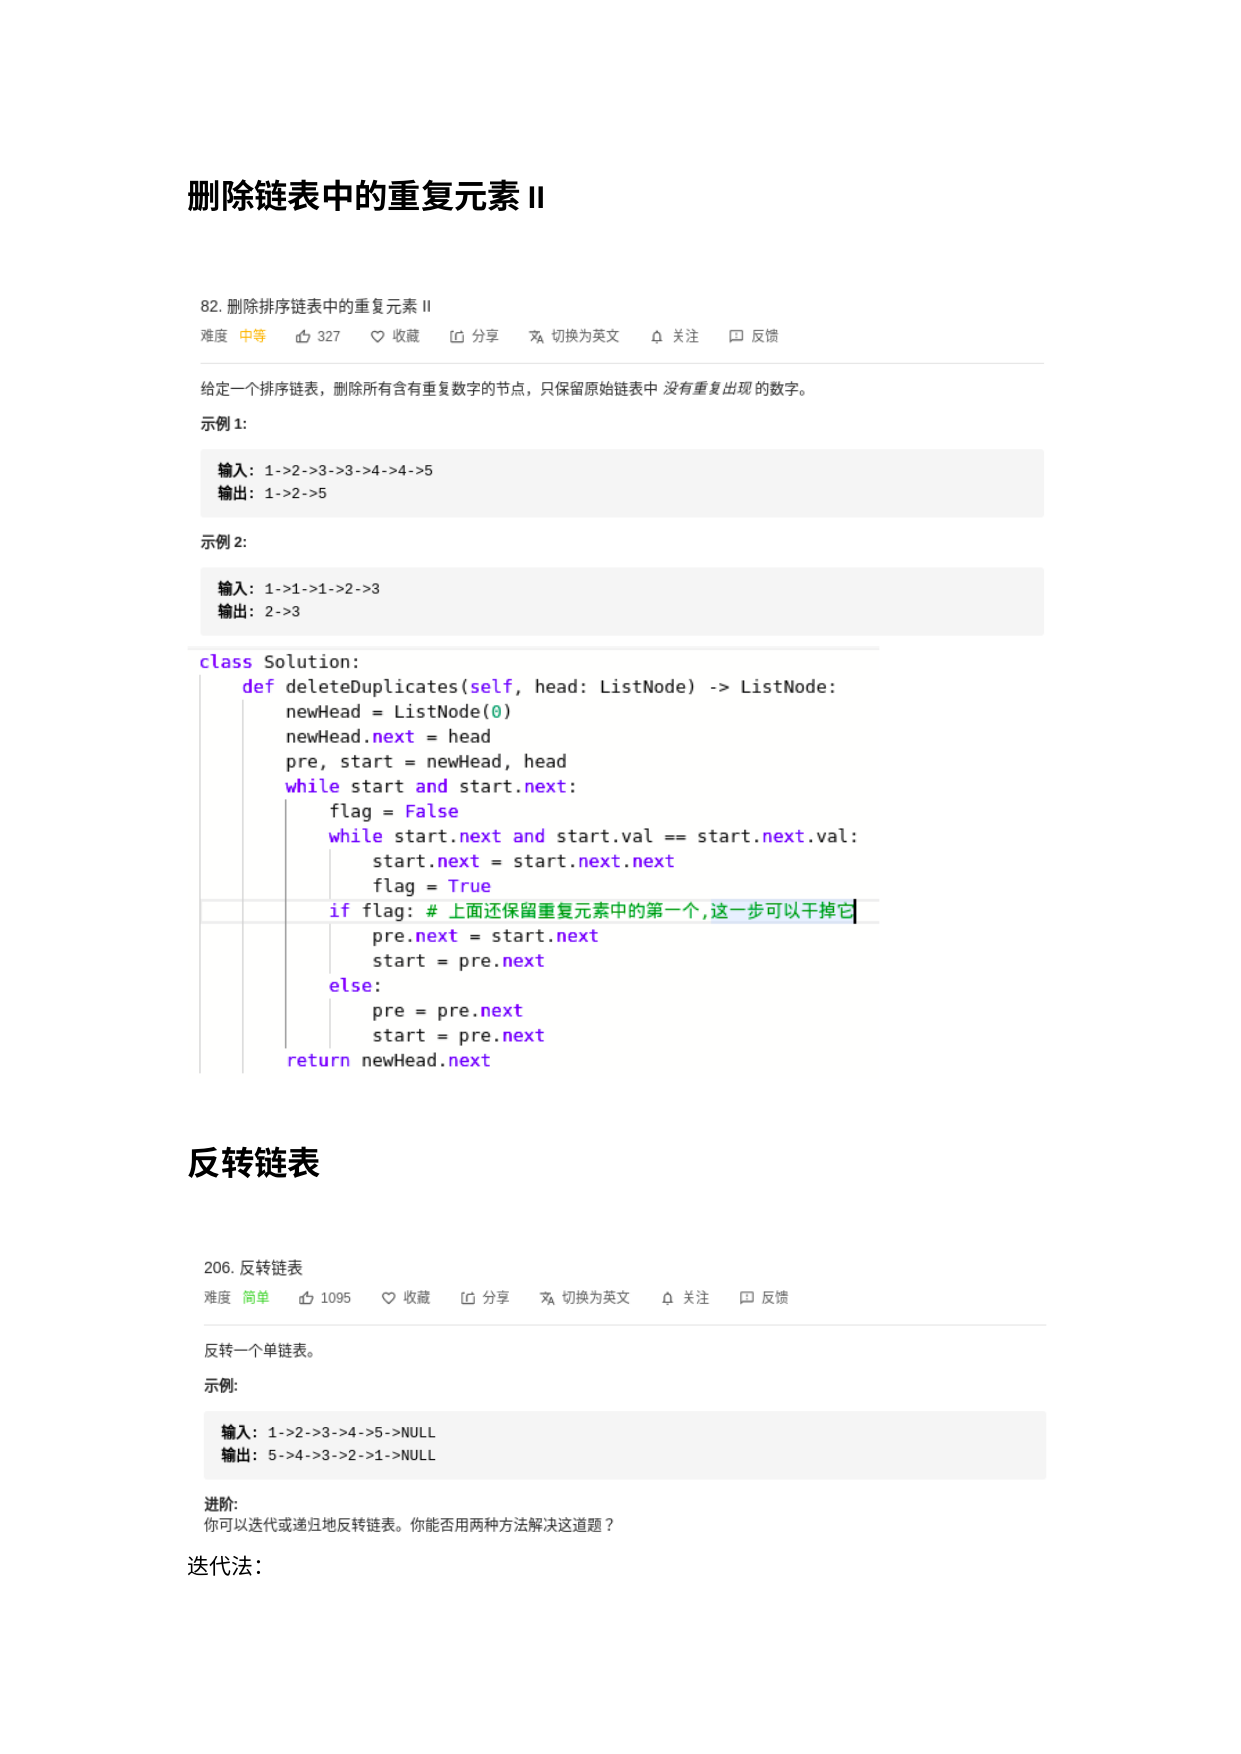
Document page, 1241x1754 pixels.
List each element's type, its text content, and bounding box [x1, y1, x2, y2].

subtitle 反转链表 [187, 1129, 1053, 1194]
picture [187, 1256, 1052, 1540]
text 迭代法： [187, 1548, 1053, 1581]
subtitle 删除链表中的重复元素II [187, 162, 1053, 227]
picture [187, 289, 1052, 1079]
